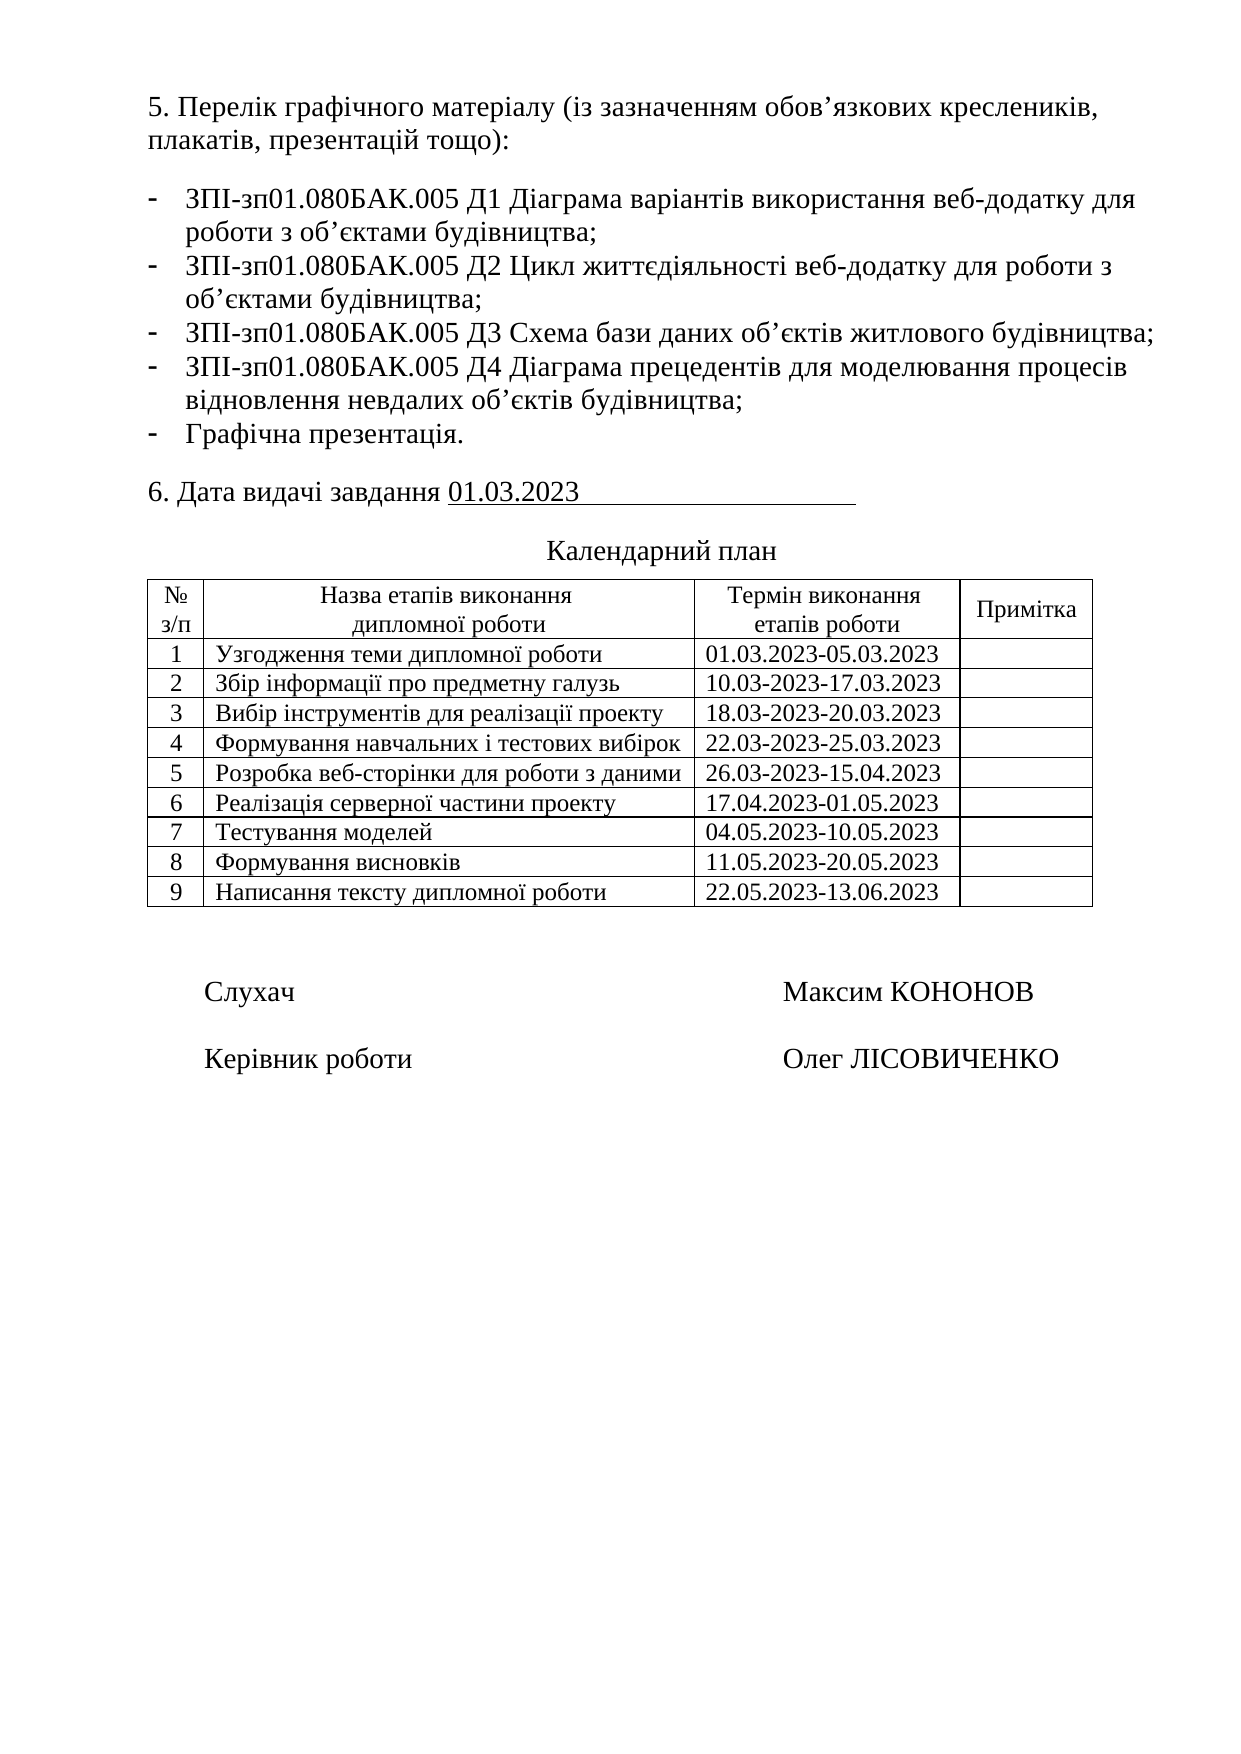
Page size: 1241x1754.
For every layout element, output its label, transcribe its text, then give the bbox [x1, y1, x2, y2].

table_header Термін виконання етапів роботи [695, 580, 959, 638]
table_cell [961, 877, 1092, 906]
table_cell 3 [148, 698, 203, 727]
table_cell Узгодження теми дипломної роботи [204, 639, 694, 667]
table_header Примітка [961, 580, 1092, 638]
list ЗПІ-зп01.080БАК.005 Д2 Цикл життєдіяльності веб-додатку для роботи з об’єктами будівництва; [148, 248, 1175, 315]
table_cell [961, 758, 1092, 787]
table_cell [961, 818, 1092, 846]
table_header Назва етапів виконання дипломної роботи [204, 580, 694, 638]
table_cell Збір інформації про предметну галузь [204, 669, 694, 697]
table_cell Формування висновків [204, 847, 694, 876]
table_cell Написання тексту дипломної роботи [204, 877, 694, 906]
table_cell [961, 639, 1092, 667]
table_cell [961, 847, 1092, 876]
table_cell 6 [148, 788, 203, 816]
table_cell [961, 669, 1092, 697]
table_cell 8 [148, 847, 203, 876]
table_cell 17.04.2023-01.05.2023 [695, 788, 959, 816]
text Слухач Максим КОНОНОВ [204, 974, 1175, 1007]
text 6. Дата видачі завдання 01.03.2023 [148, 474, 1175, 508]
table_cell 22.05.2023-13.06.2023 [695, 877, 959, 906]
table_cell 7 [148, 818, 203, 846]
table_cell 2 [148, 669, 203, 697]
table_cell 9 [148, 877, 203, 906]
table_cell 04.05.2023-10.05.2023 [695, 818, 959, 846]
table_cell 4 [148, 728, 203, 757]
table_cell 18.03-2023-20.03.2023 [695, 698, 959, 727]
table_cell 11.05.2023-20.05.2023 [695, 847, 959, 876]
table_cell [961, 698, 1092, 727]
table_cell Реалізація серверної частини проекту [204, 788, 694, 816]
table_cell 5 [148, 758, 203, 787]
table_cell Тестування моделей [204, 818, 694, 846]
table_cell Формування навчальних і тестових вибірок [204, 728, 694, 757]
table_cell Вибір інструментів для реалізації проекту [204, 698, 694, 727]
table_header № з/п [148, 580, 203, 638]
list ЗПІ-зп01.080БАК.005 Д3 Схема бази даних об’єктів житлового будівництва; [148, 315, 1175, 349]
list ЗПІ-зп01.080БАК.005 Д4 Діаграма прецедентів для моделювання процесів відновлення невдалих об’єктів будівництва; [148, 349, 1175, 416]
table_cell 26.03-2023-15.04.2023 [695, 758, 959, 787]
table_cell 01.03.2023-05.03.2023 [695, 639, 959, 667]
text 5. Перелік графічного матеріалу (із зазначенням обов’язкових креслеників, плакатів, презентацій тощо): [148, 89, 1175, 156]
table_cell 10.03-2023-17.03.2023 [695, 669, 959, 697]
list Графічна презентація. [148, 416, 1175, 449]
table_cell Розробка веб-сторінки для роботи з даними [204, 758, 694, 787]
text Керівник роботи Олег ЛІСОВИЧЕНКО [204, 1041, 1175, 1074]
table_cell 22.03-2023-25.03.2023 [695, 728, 959, 757]
table_cell [961, 788, 1092, 816]
text Календарний план [148, 533, 1175, 567]
table_cell [961, 728, 1092, 757]
table_cell 1 [148, 639, 203, 667]
list ЗПІ-зп01.080БАК.005 Д1 Діаграма варіантів використання веб-додатку для роботи з об’єктами будівництва; [148, 181, 1175, 248]
